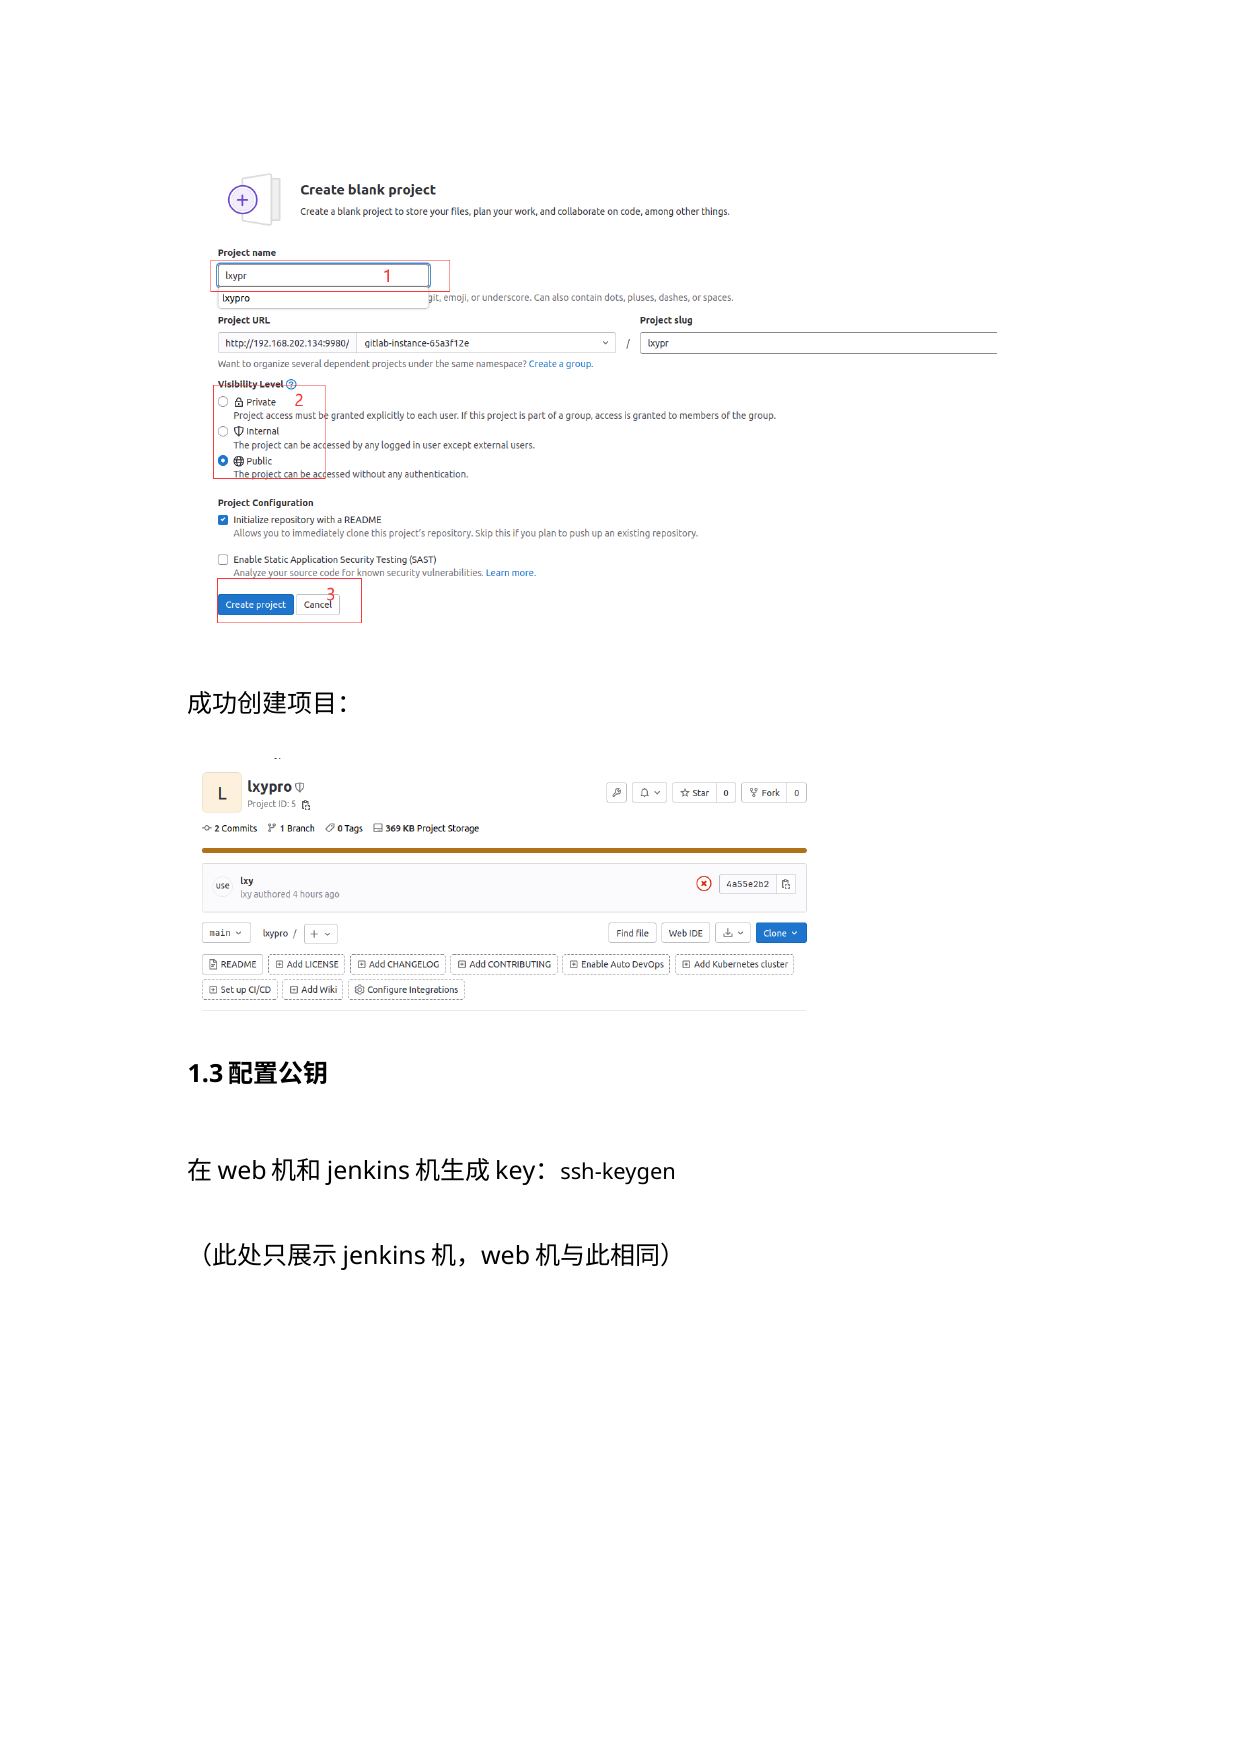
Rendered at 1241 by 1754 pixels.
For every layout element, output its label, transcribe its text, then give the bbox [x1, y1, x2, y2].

picture [187, 758, 859, 1011]
subtitle 1.3配置公钥 [187, 1039, 1053, 1104]
picture [187, 163, 997, 648]
text （此处只展示jenkins机，web机与此相同） [187, 1221, 1053, 1286]
text 在web机和jenkins机生成key：ssh-keygen [187, 1136, 1053, 1201]
text 成功创建项目： [187, 669, 1053, 734]
